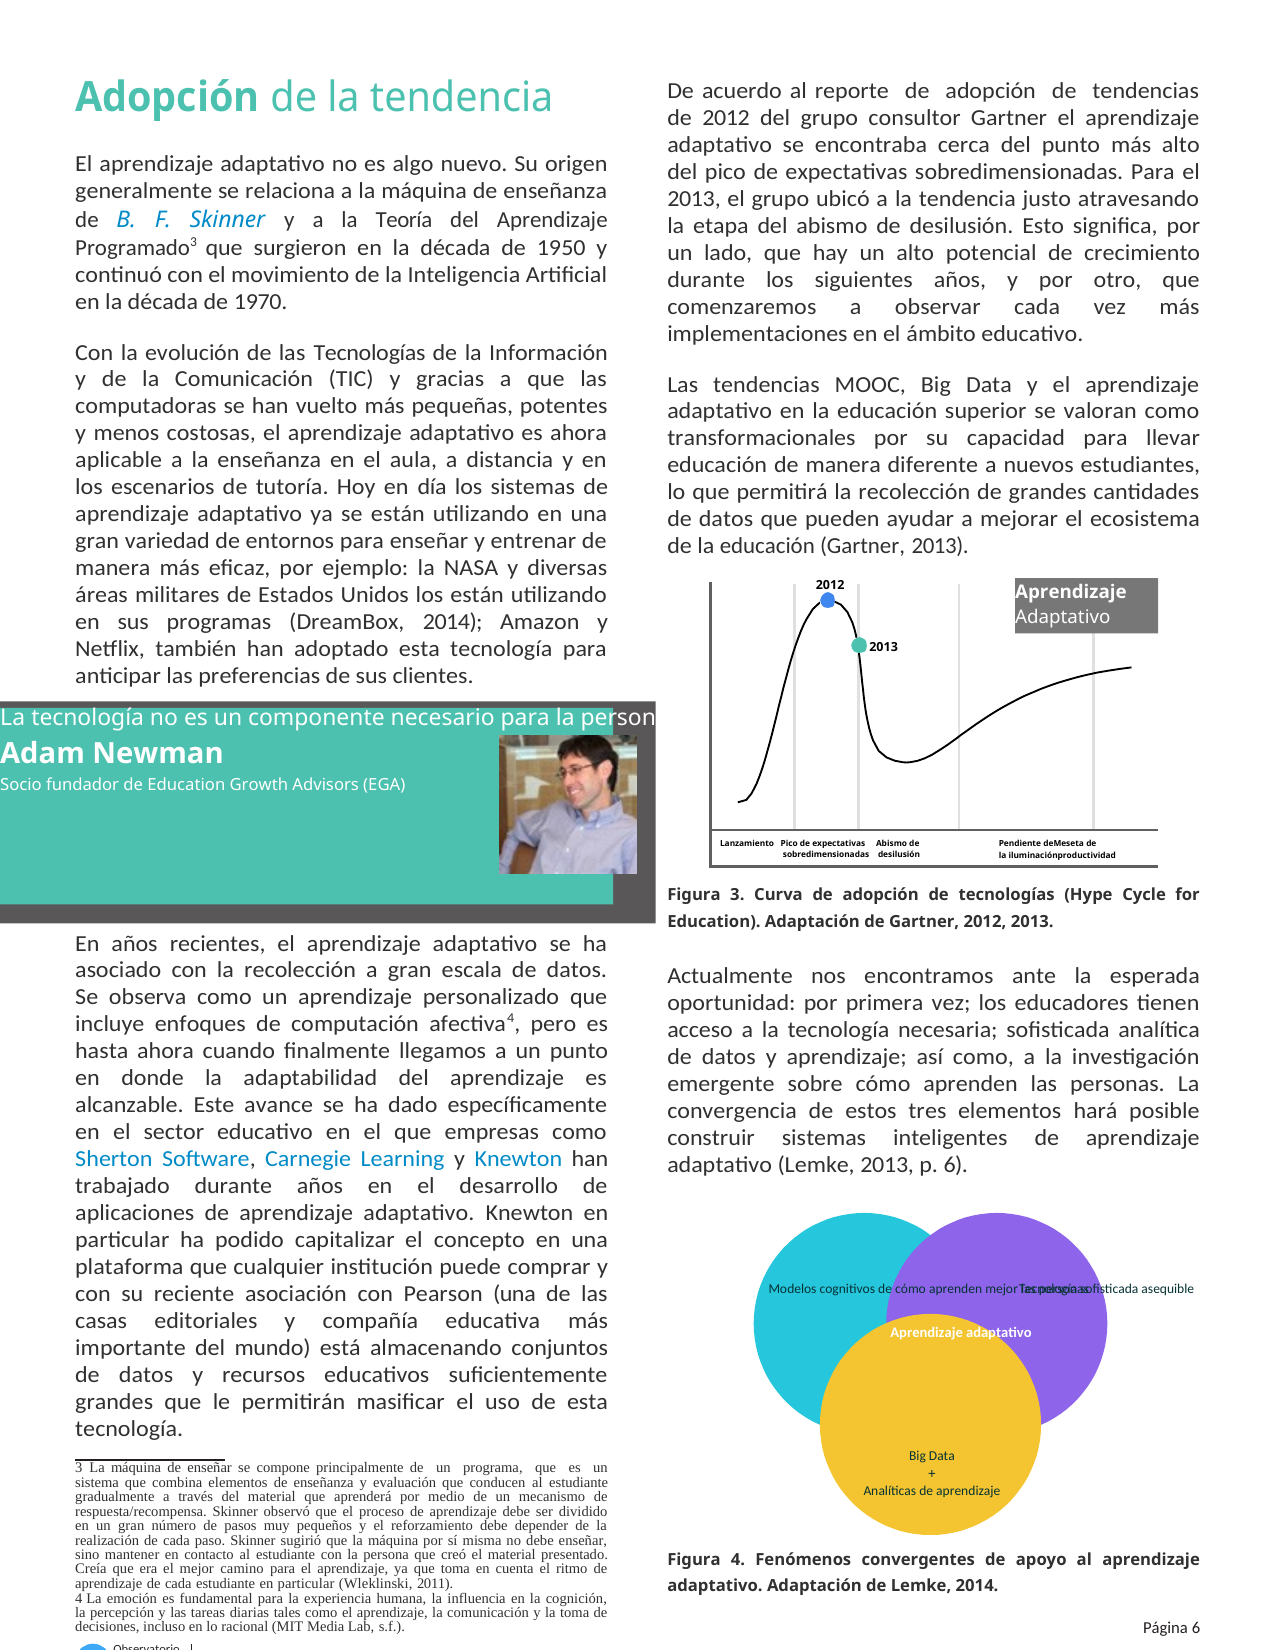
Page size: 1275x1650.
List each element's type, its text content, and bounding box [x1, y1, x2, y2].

text Con la evolución de las Tecnologías de la Información y de la Comunicación (TIC) y gracias a que las computadoras se han vuelto más pequeñas, potentes y menos costosas, el aprendizaje adaptativo es ahora aplicable a la enseñanza en el aula, a distancia y en los escenarios de tutoría. Hoy en día los sistemas de aprendizaje adaptativo ya se están utilizando en una gran variedad de entornos para enseñar y entrenar de manera más eficaz, por ejemplo: la NASA y diversas áreas militares de Estados Unidos los están utilizando en sus programas (DreamBox, 2014); Amazon y Netflix, también han adoptado esta tecnología para anticipar las preferencias de sus clientes. [75, 339, 608, 689]
list La emoción es fundamental para la experiencia humana, la influencia en la cognición, la percepción y las tareas diarias tales como el aprendizaje, la comunicación y la toma de decisiones, incluso en lo racional (MIT Media Lab, s.f.). [75, 1592, 608, 1635]
list La máquina de enseñar se compone principalmente de un programa, que es un sistema que combina elementos de enseñanza y evaluación que conducen al estudiante gradualmente a través del material que aprenderá por medio de un mecanismo de respuesta/recompensa. Skinner observó que el proceso de aprendizaje debe ser dividido en un gran número de pasos muy pequeños y el reforzamiento debe depender de la realización de cada paso. Skinner sugirió que la máquina por sí misma no debe enseñar, sino mantener en contacto al estudiante con la persona que creó el material presentado. Creía que era el mejor camino para el aprendizaje, ya que toma en cuenta el ritmo de aprendizaje de cada estudiante en particular (Wleklinski, 2011). [75, 1455, 608, 1592]
picture [75, 1644, 110, 1650]
picture [499, 735, 637, 874]
text Actualmente nos encontramos ante la esperada oportunidad: por primera vez; los educadores tienen acceso a la tecnología necesaria; sofisticada analítica de datos y aprendizaje; así como, a la investigación emergente sobre cómo aprenden las personas. La convergencia de estos tres elementos hará posible construir sistemas inteligentes de aprendizaje adaptativo (Lemke, 2013, p. 6). [667, 962, 1200, 1178]
text El aprendizaje adaptativo no es algo nuevo. Su origen generalmente se relaciona a la máquina de enseñanza de B. F. Skinner y a la Teoría del Aprendizaje Programado3 que surgieron en la década de 1950 y continuó con el movimiento de la Inteligencia Artificial en la década de 1970. [75, 150, 608, 315]
text Las tendencias MOOC, Big Data y el aprendizaje adaptativo en la educación superior se valoran como transformacionales por su capacidad para llevar educación de manera diferente a nuevos estudiantes, lo que permitirá la recolección de grandes cantidades de datos que pueden ayudar a mejorar el ecosistema de la educación (Gartner, 2013). [667, 371, 1200, 559]
text Adopción de la tendencia [75, 67, 608, 123]
text Figura 4. Fenómenos convergentes de apoyo al aprendizaje adaptativo. Adaptación de Lemke, 2014. [667, 1217, 1200, 1597]
text En años recientes, el aprendizaje adaptativo se ha asociado con la recolección a gran escala de datos. Se observa como un aprendizaje personalizado que incluye enfoques de computación afectiva4, pero es hasta ahora cuando finalmente llegamos a un punto en donde la adaptabilidad del aprendizaje es alcanzable. Este avance se ha dado específicamente en el sector educativo en el que empresas como Sherton Software, Carnegie Learning y Knewton han trabajado durante años en el desarrollo de aplicaciones de aprendizaje adaptativo. Knewton en particular ha podido capitalizar el concepto en una plataforma que cualquier institución puede comprar y con su reciente asociación con Pearson (una de las casas editoriales y compañía educativa más importante del mundo) está almacenando conjuntos de datos y recursos educativos suficientemente grandes que le permitirán masificar el uso de esta tecnología. [75, 929, 608, 1442]
text De acuerdo al reporte de adopción de tendencias de 2012 del grupo consultor Gartner el aprendizaje adaptativo se encontraba cerca del punto más alto del pico de expectativas sobredimensionadas. Para el 2013, el grupo ubicó a la tendencia justo atravesando la etapa del abismo de desilusión. Esto significa, por un lado, que hay un alto potencial de crecimiento durante los siguientes años, y por otro, que comenzaremos a observar cada vez más implementaciones en el ámbito educativo. [667, 77, 1200, 347]
text Figura 3. Curva de adopción de tecnologías (Hype Cycle for Education). Adaptación de Gartner, 2012, 2013. [667, 582, 1200, 932]
text Página 6 [612, 1617, 1200, 1638]
